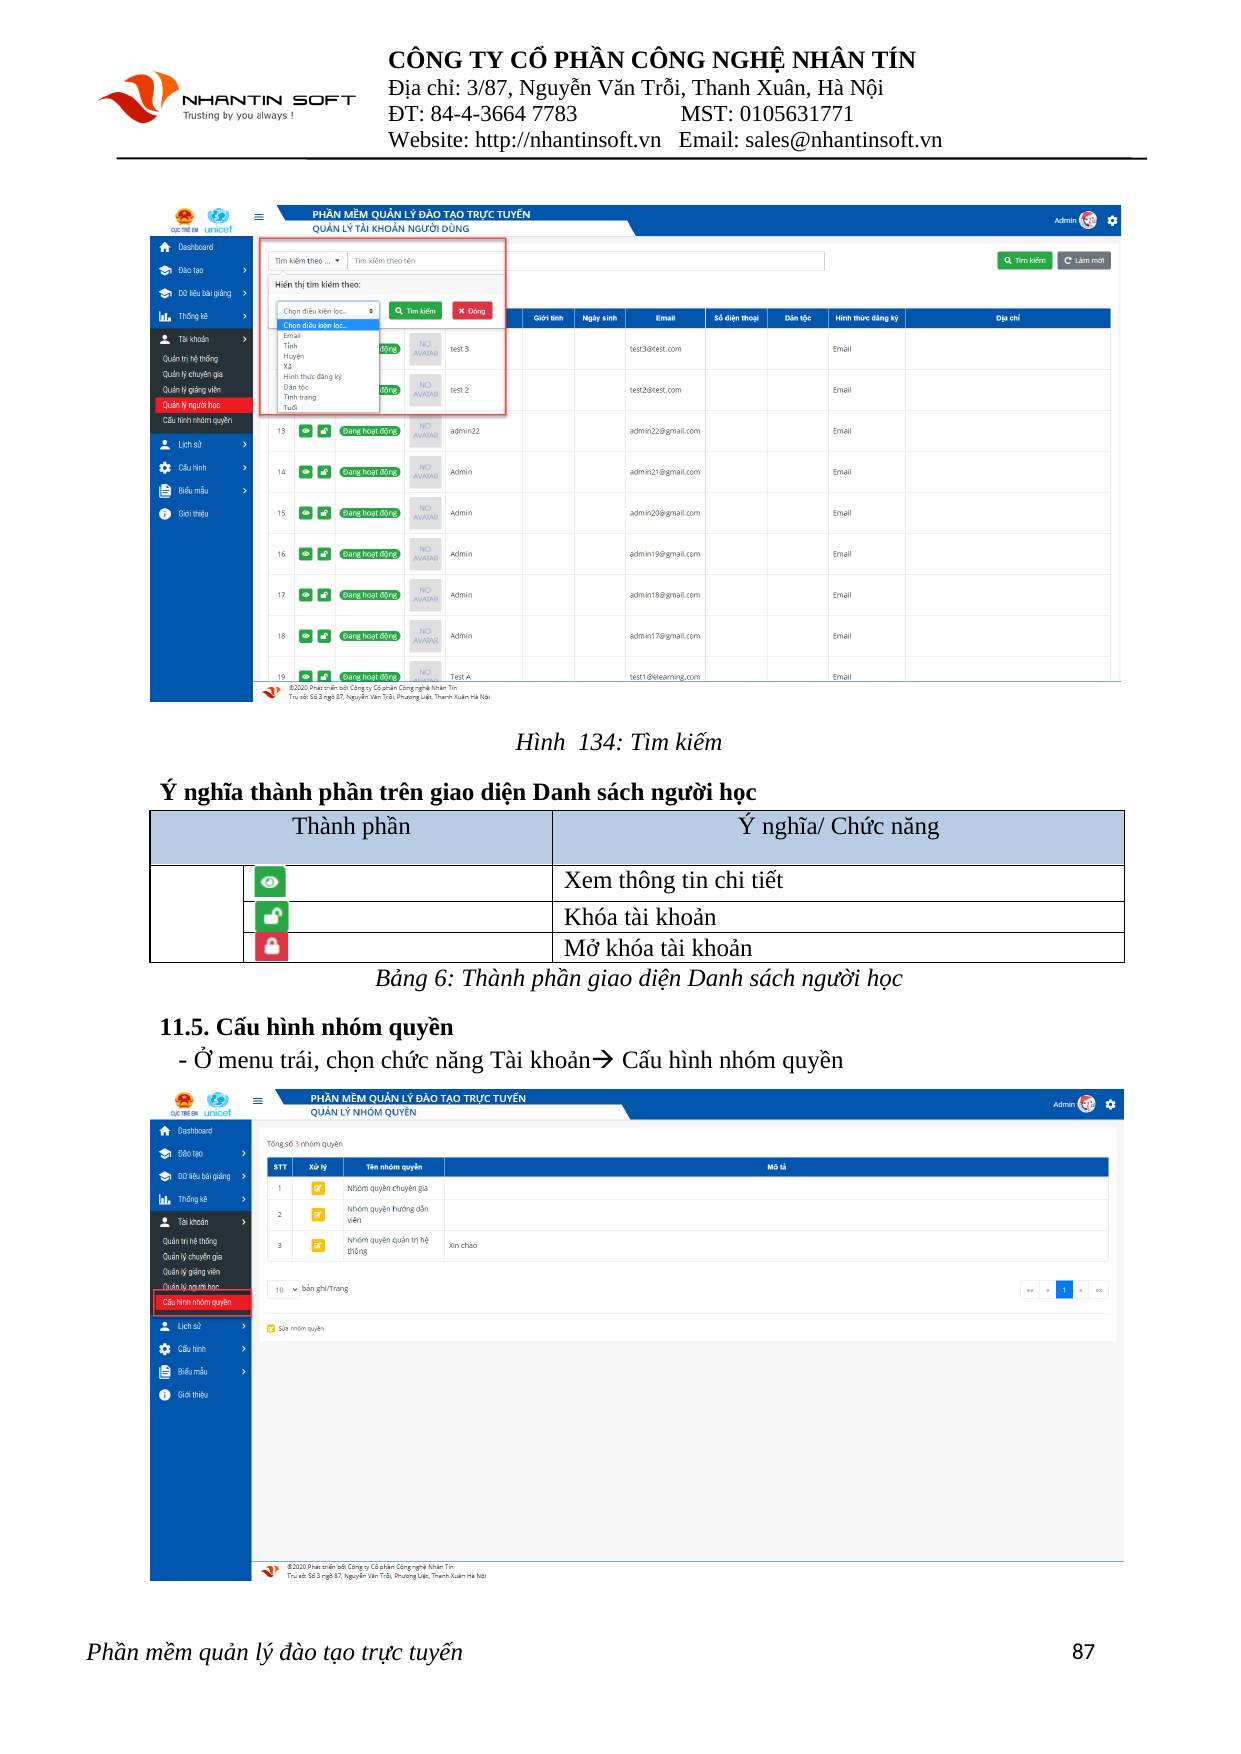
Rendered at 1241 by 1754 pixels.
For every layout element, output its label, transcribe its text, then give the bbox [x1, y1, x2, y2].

subtitle Ý nghĩa thành phần trên giao diện Danh sách người học [159, 777, 1165, 805]
table_cell Mở khóa tài khoản [553, 933, 1124, 962]
picture [150, 205, 1122, 702]
table_cell [244, 902, 254, 932]
table_cell Khóa tài khoản [553, 902, 1124, 932]
table_cell Xem thông tin chi tiết [553, 866, 1124, 901]
table_header Ý nghĩa/ Chức năng [553, 811, 1124, 864]
list Ở menu trái, chọn chức năng Tài khoản Cấu hình nhóm quyền [178, 1043, 1165, 1074]
picture [254, 865, 286, 897]
table_cell [290, 902, 552, 932]
table_cell [244, 933, 552, 962]
picture [150, 1089, 1124, 1581]
text Bảng 6: Thành phần giao diện Danh sách người học [300, 963, 1165, 991]
table_cell [151, 866, 243, 962]
table_header Thành phần [151, 811, 552, 864]
picture [254, 901, 290, 961]
subtitle Cấu hình nhóm quyền [157, 1012, 1165, 1041]
table_cell [244, 866, 552, 901]
picture [86, 45, 366, 150]
